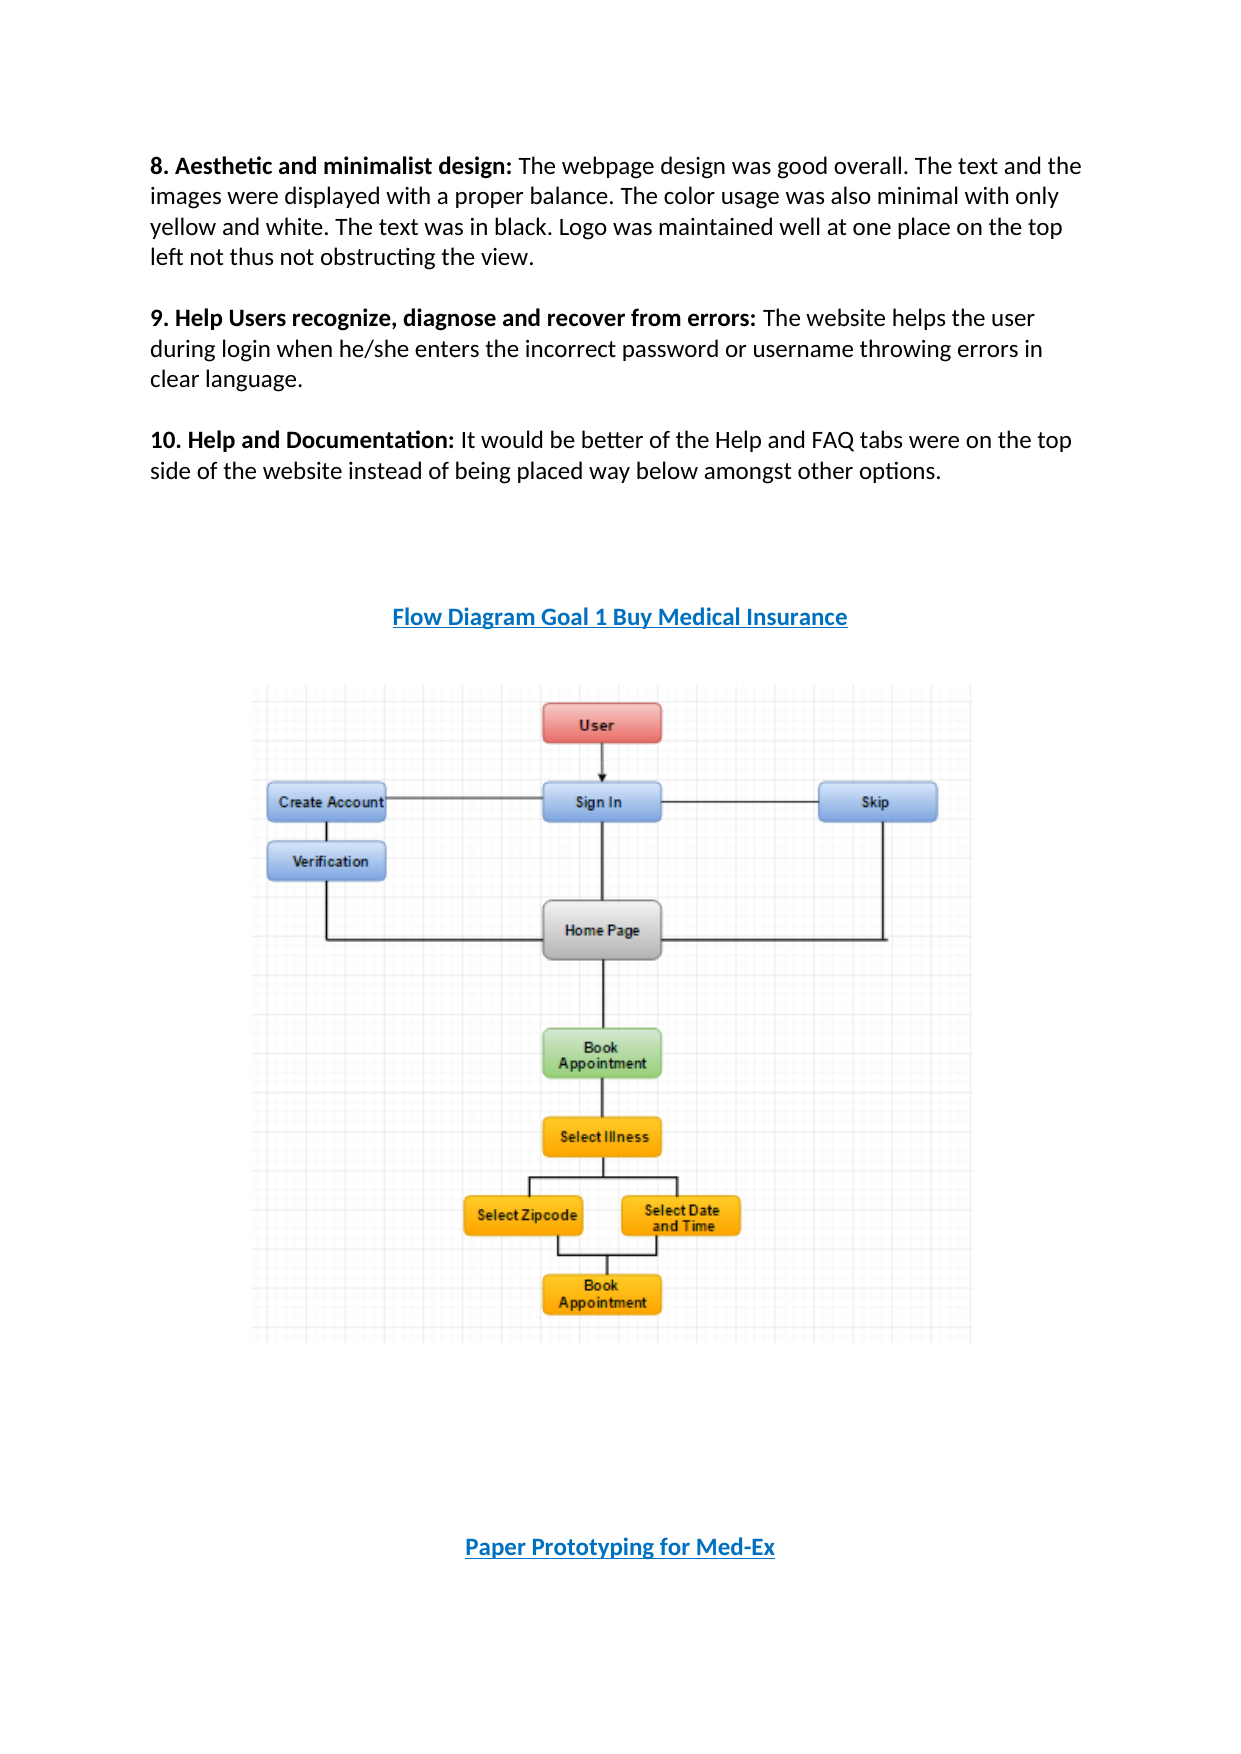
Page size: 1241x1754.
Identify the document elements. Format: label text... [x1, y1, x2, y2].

text 9. Help Users recognize, diagnose and recover from errors: The website helps the user during login when he/she enters the incorrect password or username throwing errors in clear language. [150, 303, 1090, 394]
text Flow Diagram Goal 1 Buy Medical Insurance [150, 601, 1090, 631]
text 8. Aesthetic and minimalist design: The webpage design was good overall. The text and the images were displayed with a proper balance. The color usage was also minimal with only yellow and white. The text was in black. Logo was maintained well at one place on the top left not thus not obstructing the view. [150, 150, 1090, 272]
picture [251, 685, 973, 1344]
text Paper Prototyping for Med-Ex [150, 1532, 1090, 1562]
text 10. Help and Documentation: It would be better of the Help and FAQ tabs were on the top side of the website instead of being placed way below amongst other options. [150, 425, 1090, 486]
